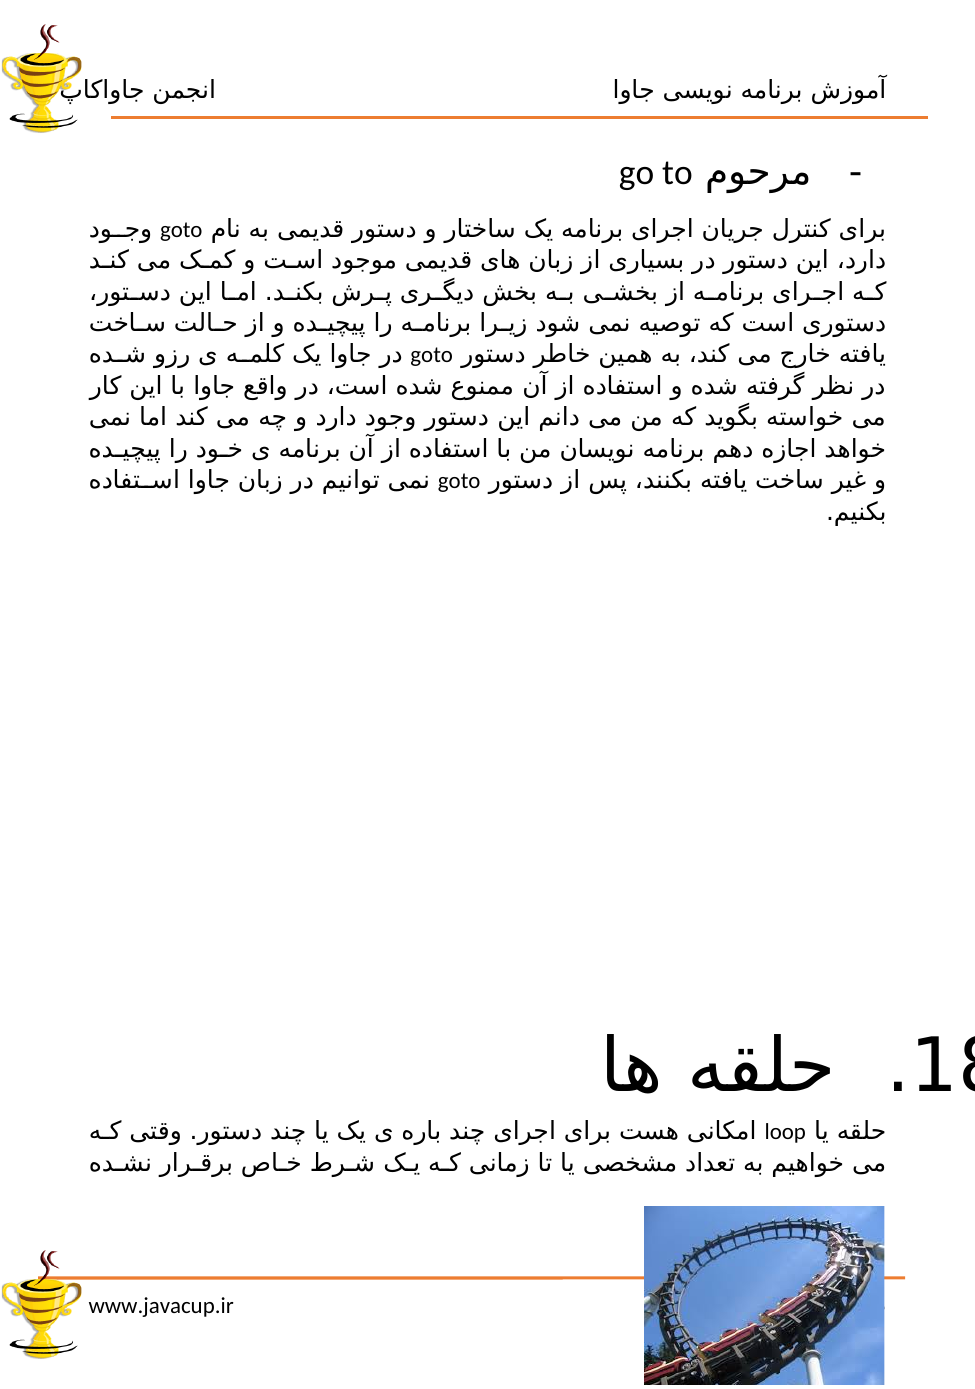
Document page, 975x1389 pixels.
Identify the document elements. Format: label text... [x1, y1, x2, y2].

picture [644, 1206, 885, 1385]
list مرحوم go to [89, 150, 849, 194]
picture [0, 1247, 82, 1358]
picture [0, 21, 82, 132]
text برای کنترل جریان اجرای برنامه یک ساختار و دستور قدیمی به نام goto وجود دارد، این دستور در بسیاری از زبان های قدیمی موجود است و کمک می کند که اجرای برنامه از بخشی به بخش دیگری پرش بکند. اما این دستور، دستوری است که توصیه نمی شود زیرا برنامه را پیچیده و از حالت ساخت یافته خارج می کند، به همین خاطر دستور goto در جاوا یک کلمه ی رزو شده در نظر گرفته شده و استفاده از آن ممنوع شده است، در واقع جاوا با این کار می خواسته بگوید که من می دانم این دستور وجود دارد و چه می کند اما نمی خواهد اجازه دهم برنامه نویسان من با استفاده از آن برنامه ی خود را پیچیده و غیر ساخت یافته بکنند، پس از دستور goto نمی توانیم در زبان جاوا استفاده بکنیم. [89, 214, 886, 526]
subtitle حلقه ها [89, 1022, 886, 1109]
